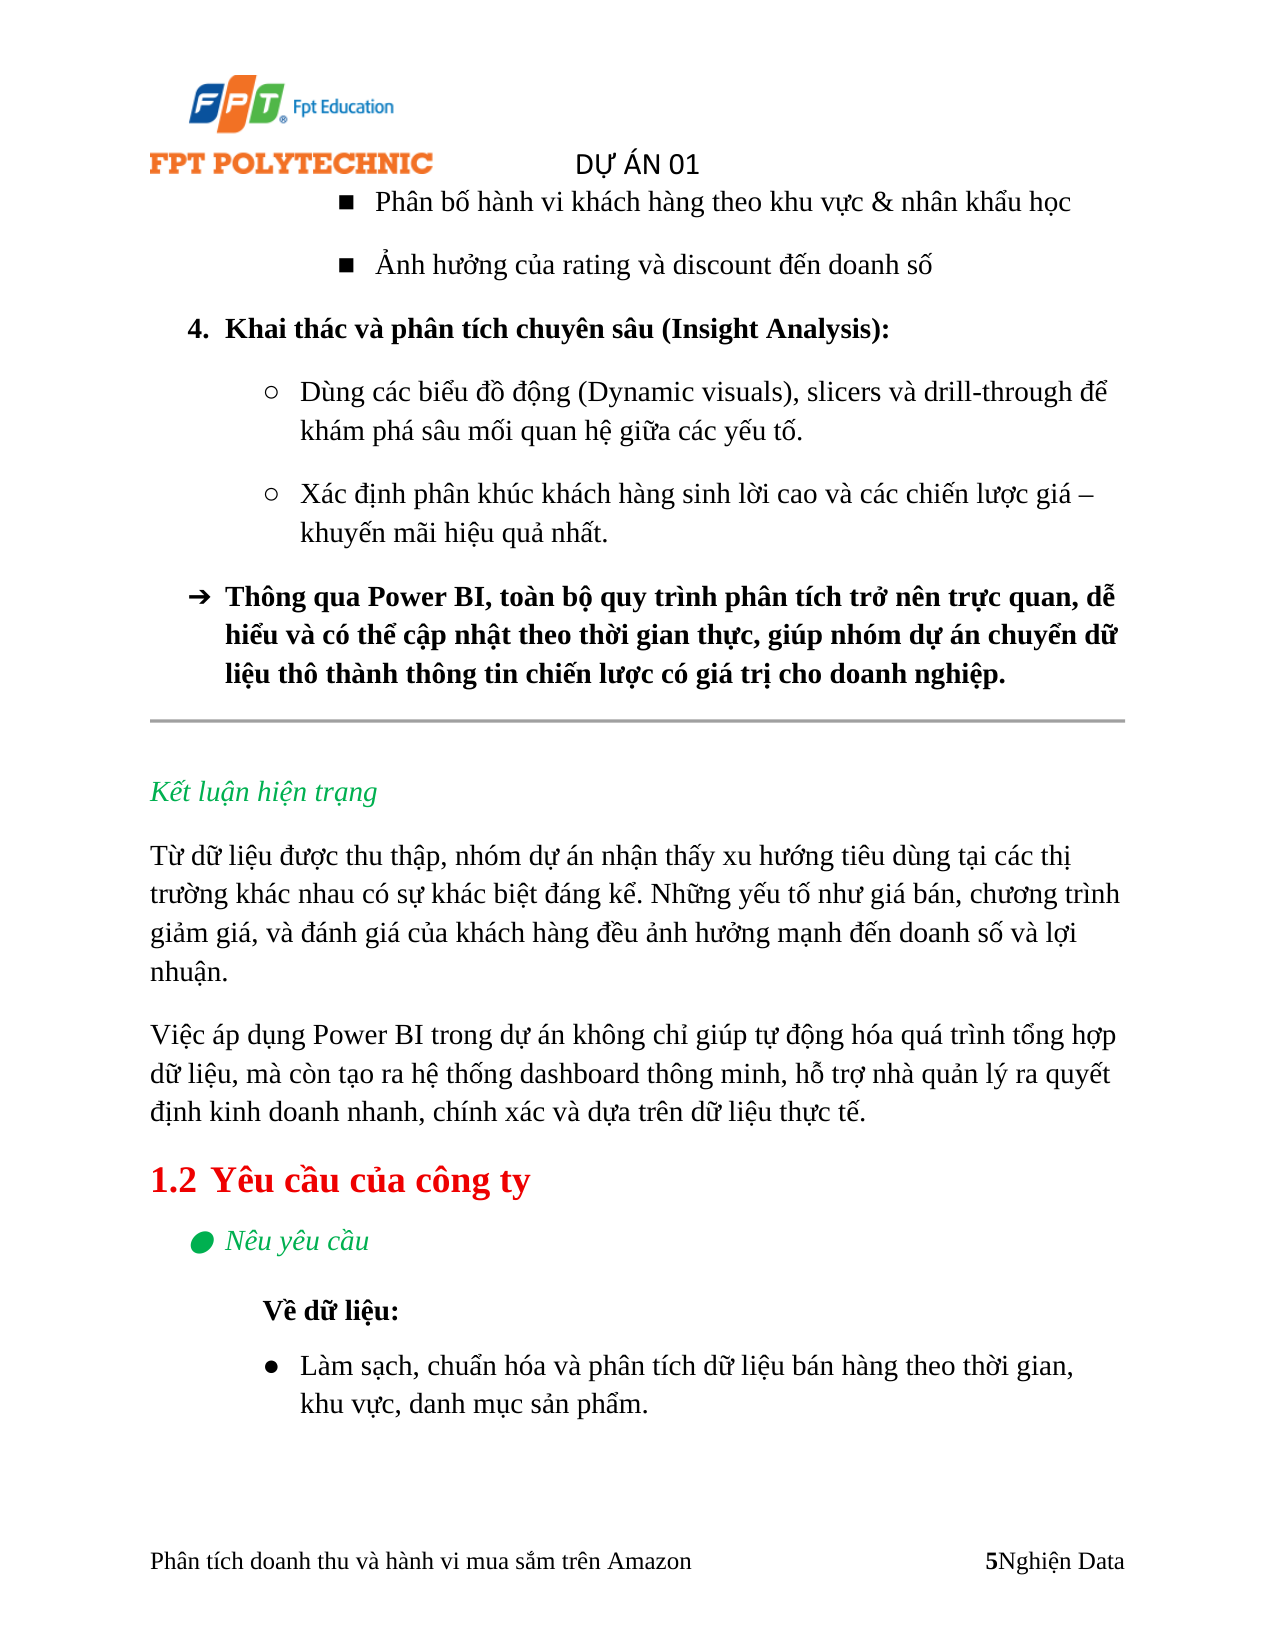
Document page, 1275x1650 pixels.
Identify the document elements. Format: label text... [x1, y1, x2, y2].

list Xác định phân khúc khách hàng sinh lời cao và các chiến lược giá – khuyến mãi hiệu quả nhất. [262, 477, 1125, 549]
list Dùng các biểu đồ động (Dynamic visuals), slicers và drill-through để khám phá sâu mối quan hệ giữa các yếu tố. [262, 374, 1125, 447]
picture [150, 75, 436, 174]
list Phân bố hành vi khách hàng theo khu vực & nhân khẩu học [337, 184, 1125, 217]
list Nêu yêu cầu [187, 1207, 1125, 1267]
list Ảnh hưởng của rating và discount đến doanh số [337, 247, 1125, 281]
text Việc áp dụng Power BI trong dự án không chỉ giúp tự động hóa quá trình tổng hợp dữ liệu, mà còn tạo ra hệ thống dashboard thông minh, hỗ trợ nhà quản lý ra quyết định kinh doanh nhanh, chính xác và dựa trên dữ liệu thực tế. [150, 1017, 1125, 1128]
subtitle Yêu cầu của công ty [150, 1158, 1125, 1201]
list Khai thác và phân tích chuyên sâu (Insight Analysis): [187, 311, 1125, 344]
text Kết luận hiện trạng [150, 774, 1125, 808]
list Thông qua Power BI, toàn bộ quy trình phân tích trở nên trực quan, dễ hiểu và có thể cập nhật theo thời gian thực, giúp nhóm dự án chuyển dữ liệu thô thành thông tin chiến lược có giá trị cho doanh nghiệp. [187, 579, 1125, 689]
text Từ dữ liệu được thu thập, nhóm dự án nhận thấy xu hướng tiêu dùng tại các thị trường khác nhau có sự khác biệt đáng kể. Những yếu tố như giá bán, chương trình giảm giá, và đánh giá của khách hàng đều ảnh hưởng mạnh đến doanh số và lợi nhuận. [150, 838, 1125, 987]
text  Về dữ liệu: [225, 1293, 1125, 1326]
list Làm sạch, chuẩn hóa và phân tích dữ liệu bán hàng theo thời gian, khu vực, danh mục sản phẩm. [262, 1348, 1125, 1420]
